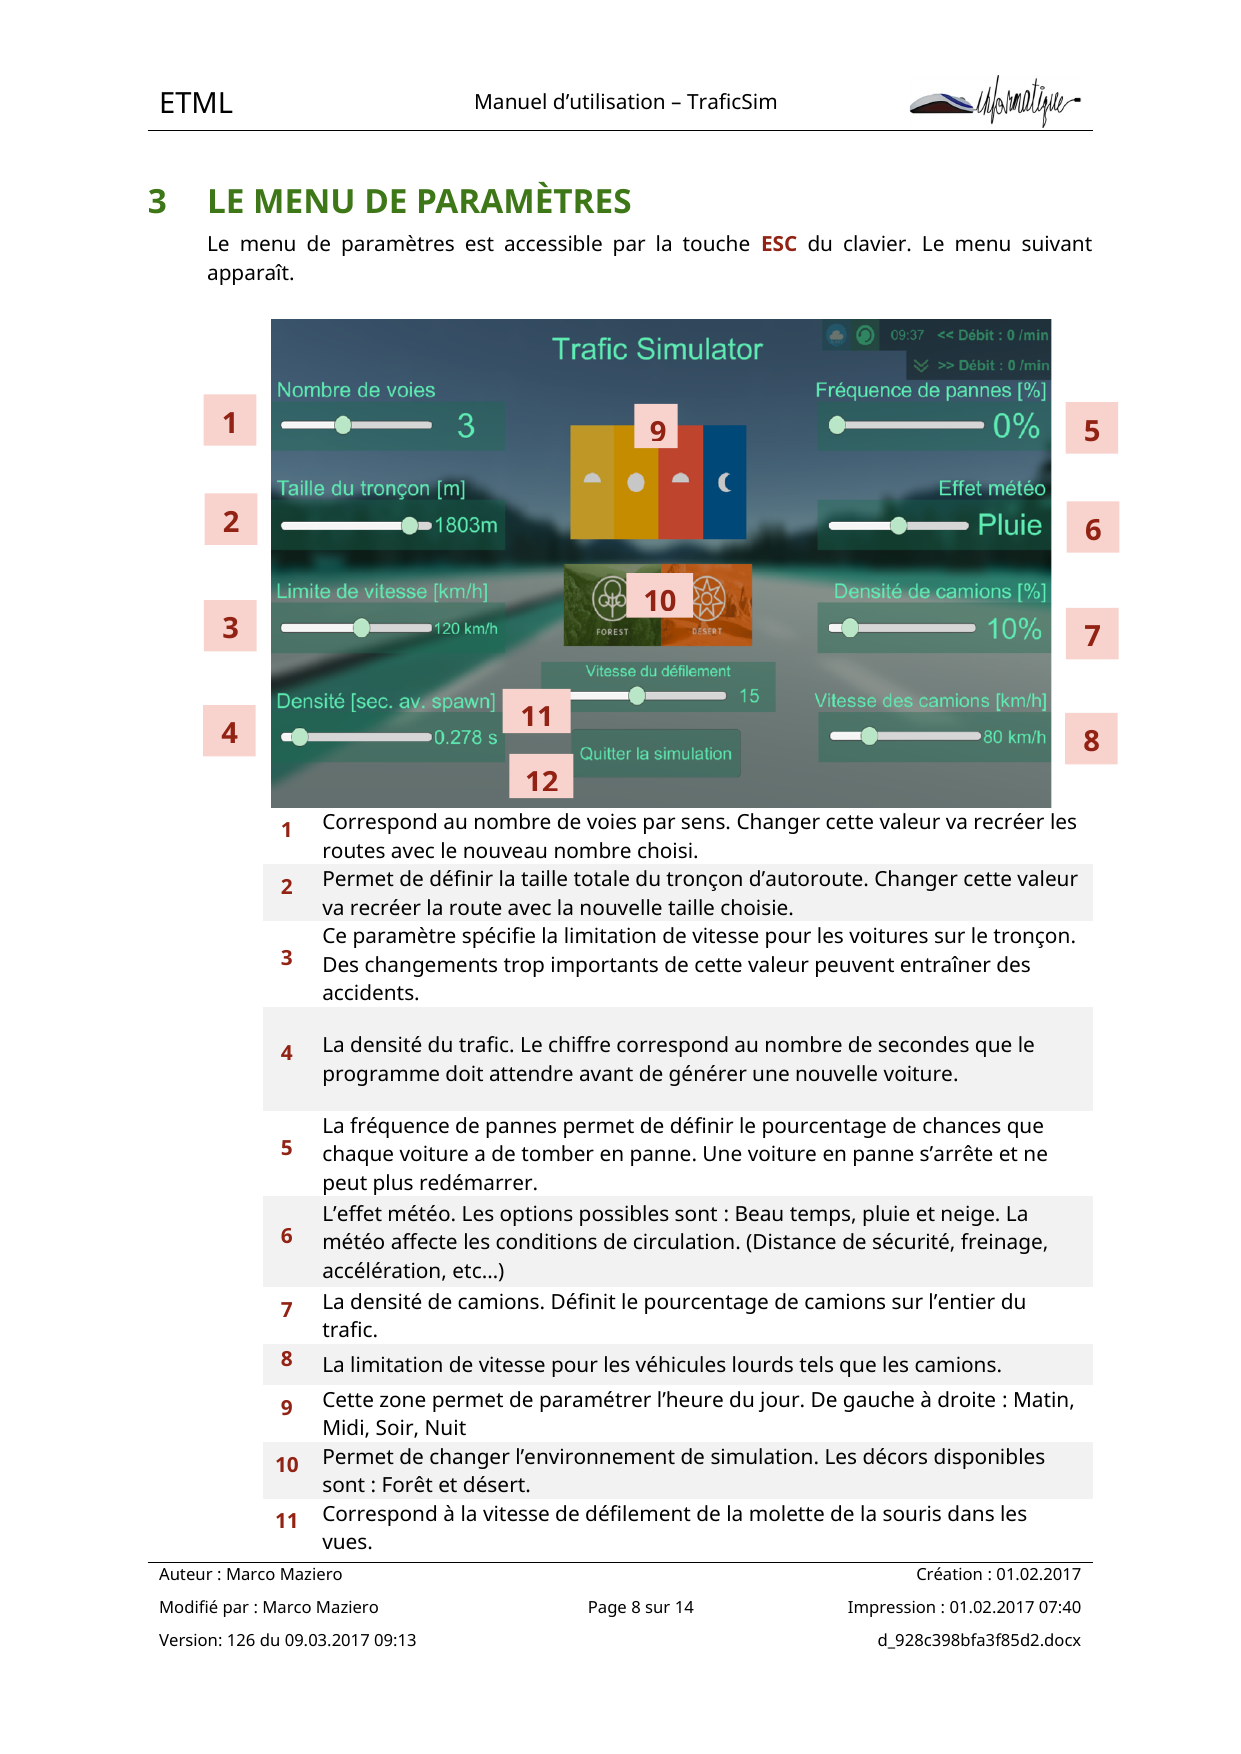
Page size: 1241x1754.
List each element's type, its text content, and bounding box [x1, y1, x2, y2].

table_cell La densité de camions. Définit le pourcentage de camions sur l’entier du trafic. [311, 1287, 1093, 1344]
table_cell 2 [263, 864, 311, 921]
table_cell 6 [263, 1196, 311, 1287]
picture [271, 319, 1052, 808]
table_cell 10 [263, 1442, 311, 1499]
table_cell L’effet météo. Les options possibles sont : Beau temps, pluie et neige. La météo affecte les conditions de circulation. (Distance de sécurité, freinage, accélération, etc…) [311, 1196, 1093, 1287]
table_cell Permet de définir la taille totale du tronçon d’autoroute. Changer cette valeur va recréer la route avec la nouvelle taille choisie. [311, 864, 1093, 921]
table_cell 5 [263, 1111, 311, 1196]
table_cell 8 [263, 1344, 311, 1385]
table_header 1 [263, 808, 311, 864]
table_cell 4 [263, 1007, 311, 1111]
table_cell La fréquence de pannes permet de définir le pourcentage de chances que chaque voiture a de tomber en panne. Une voiture en panne s’arrête et ne peut plus redémarrer. [311, 1111, 1093, 1196]
picture [909, 75, 1082, 128]
table_cell 3 [263, 921, 311, 1007]
table_cell 11 [263, 1499, 311, 1556]
table_cell Permet de changer l’environnement de simulation. Les décors disponibles sont : Forêt et désert. [311, 1442, 1093, 1499]
table_cell Correspond à la vitesse de défilement de la molette de la souris dans les vues. [311, 1499, 1093, 1556]
table_cell La limitation de vitesse pour les véhicules lourds tels que les camions. [311, 1344, 1093, 1385]
table_cell 7 [263, 1287, 311, 1344]
table_header Correspond au nombre de voies par sens. Changer cette valeur va recréer les routes avec le nouveau nombre choisi. [311, 808, 1093, 864]
text Le menu de paramètres est accessible par la touche ESC du clavier. Le menu suivant apparaît. [207, 229, 1092, 286]
table_cell 9 [263, 1385, 311, 1442]
subtitle Le menu de paramètres [148, 178, 1092, 223]
table_cell La densité du trafic. Le chiffre correspond au nombre de secondes que le programme doit attendre avant de générer une nouvelle voiture. [311, 1007, 1093, 1111]
table_cell Ce paramètre spécifie la limitation de vitesse pour les voitures sur le tronçon. Des changements trop importants de cette valeur peuvent entraîner des accidents. [311, 921, 1093, 1007]
table_cell Cette zone permet de paramétrer l’heure du jour. De gauche à droite : Matin, Midi, Soir, Nuit [311, 1385, 1093, 1442]
